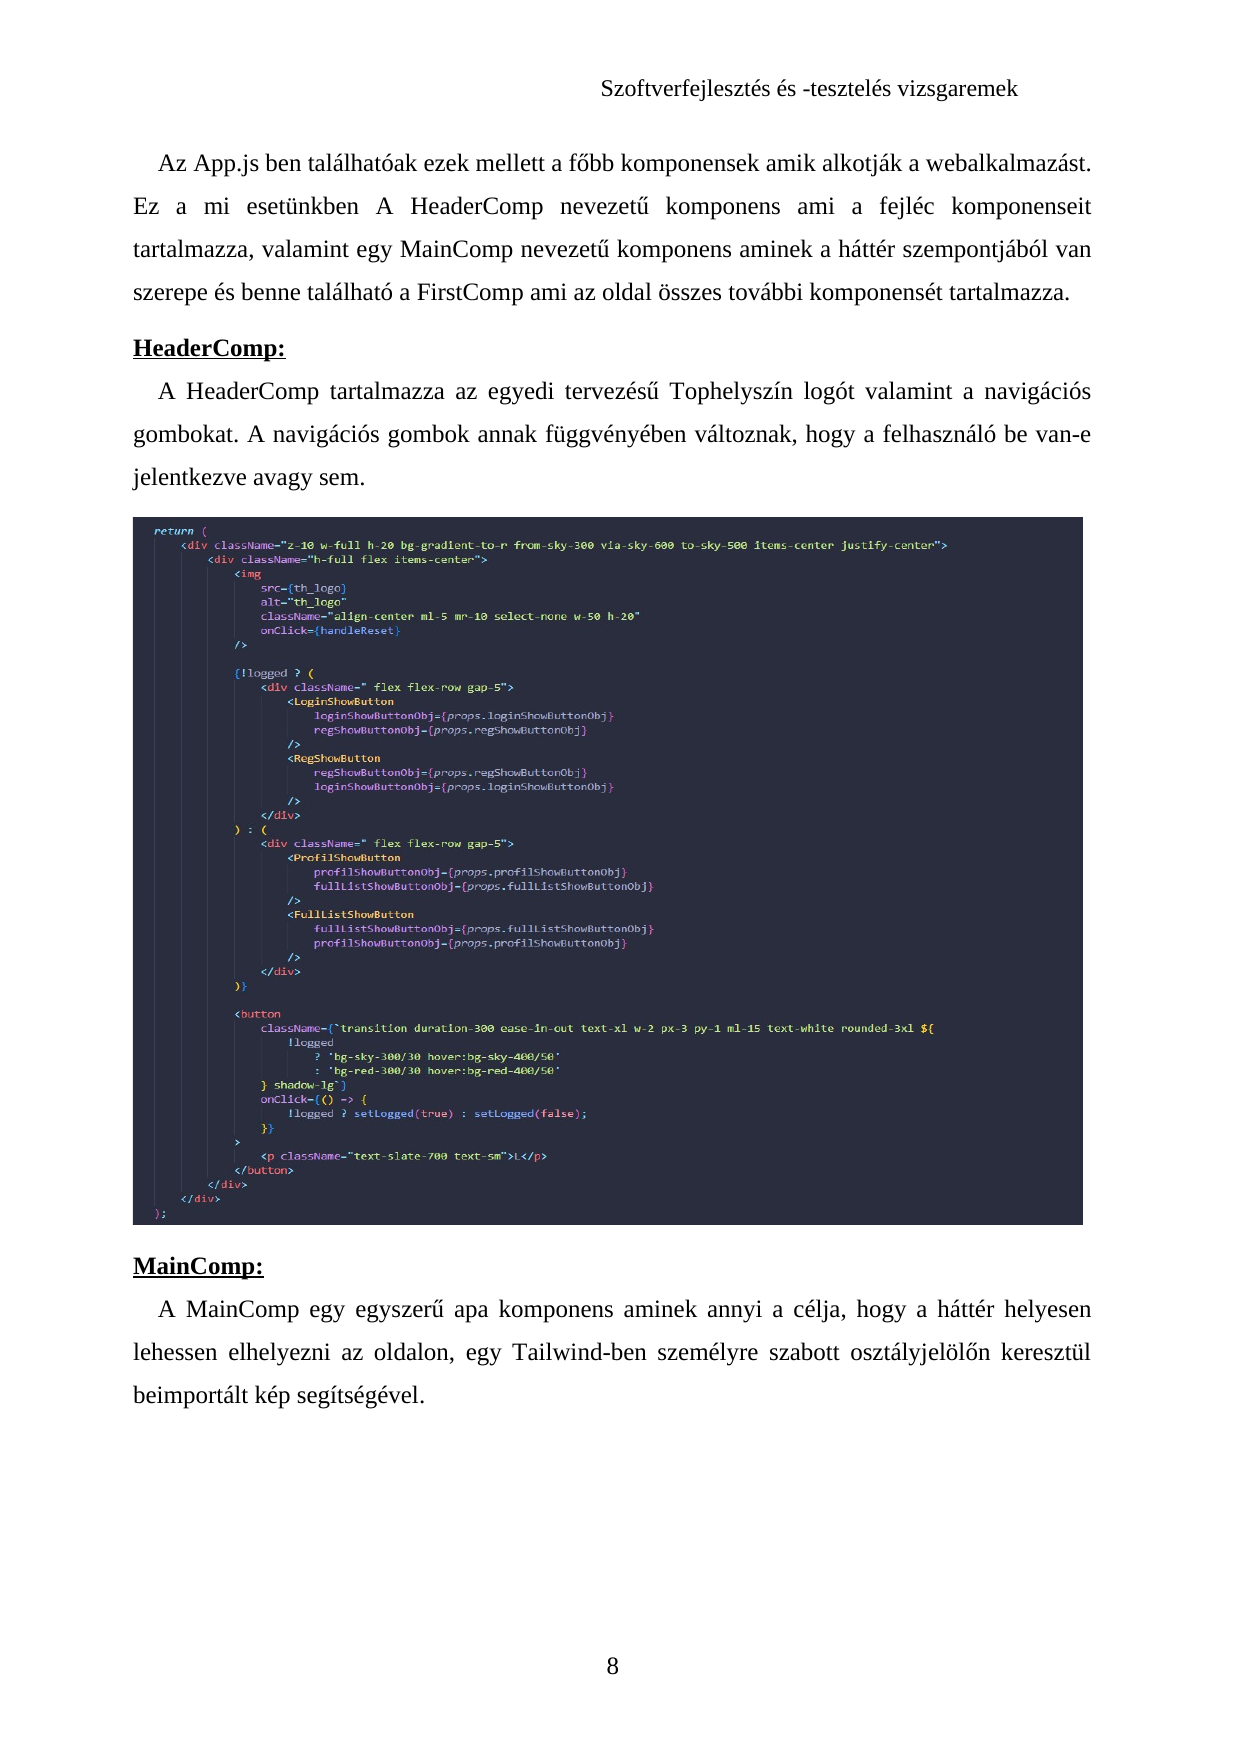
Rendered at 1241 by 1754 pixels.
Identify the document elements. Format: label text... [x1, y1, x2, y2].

picture [132, 517, 1083, 1225]
text MainComp: [133, 1251, 1092, 1280]
text A MainComp egy egyszerű apa komponens aminek annyi a célja, hogy a háttér helyesen lehessen elhelyezni az oldalon, egy Tailwind-ben személyre szabott osztályjelölőn keresztül beimportált kép segítségével. [133, 1294, 1092, 1409]
text Az App.js ben találhatóak ezek mellett a főbb komponensek amik alkotják a webalkalmazást. Ez a mi esetünkben A HeaderComp nevezetű komponens ami a fejléc komponenseit tartalmazza, valamint egy MainComp nevezetű komponens aminek a háttér szempontjából van szerepe és benne található a FirstComp ami az oldal összes további komponensét tartalmazza. [133, 148, 1092, 306]
text A HeaderComp tartalmazza az egyedi tervezésű Tophelyszín logót valamint a navigációs gombokat. A navigációs gombok annak függvényében változnak, hogy a felhasználó be van-e jelentkezve avagy sem. [133, 376, 1092, 491]
text HeaderComp: [133, 333, 1092, 361]
